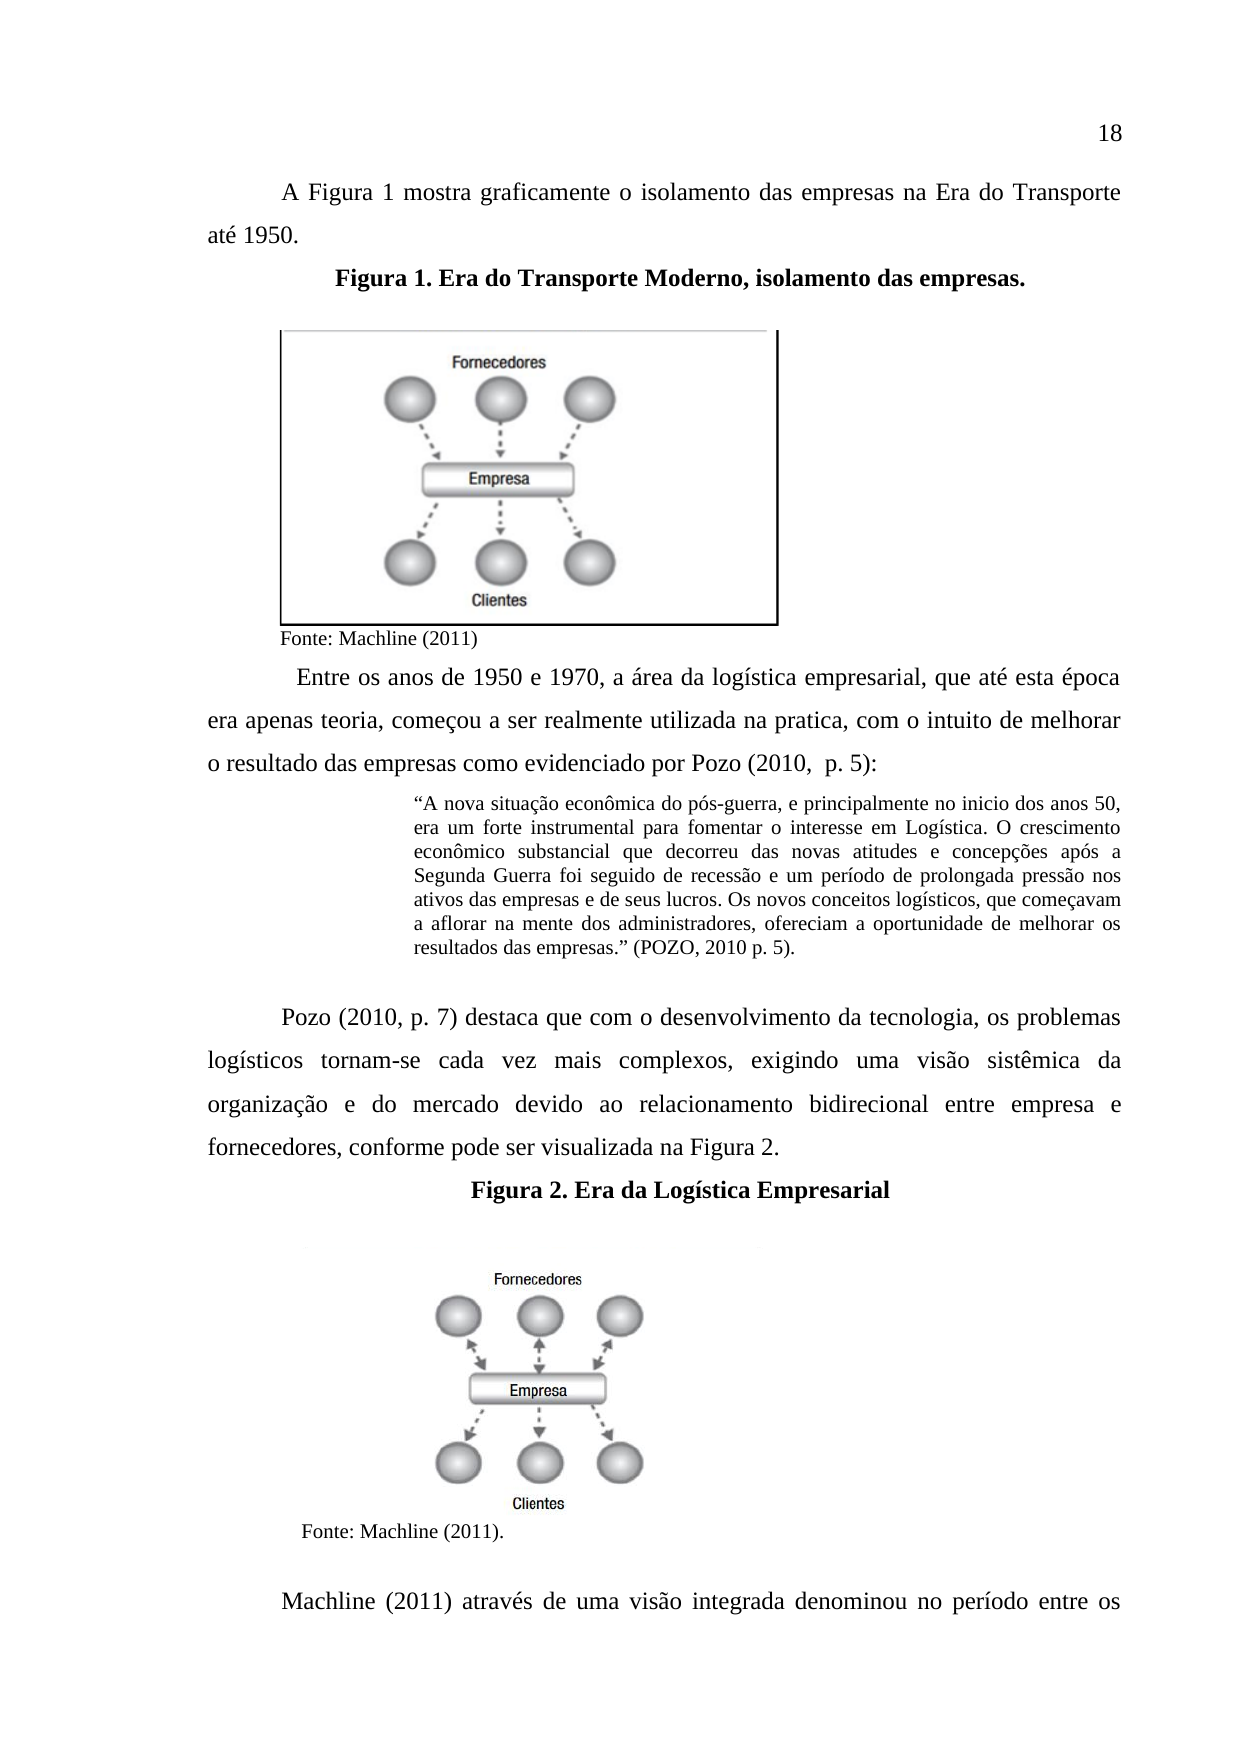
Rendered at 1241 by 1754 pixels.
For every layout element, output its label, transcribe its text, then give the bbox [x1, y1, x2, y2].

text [207, 1586, 1122, 1615]
text Figura 1. Era do Transporte Moderno, isolamento das empresas. [207, 263, 1122, 292]
picture [300, 1247, 768, 1519]
text “A nova situação econômica do pós-guerra, e principalmente no inicio dos anos 50, era um forte instrumental para fomentar o interesse em Logística. O crescimento econômico substancial que decorreu das novas atitudes e concepções após a Segunda Guerra foi seguido de recessão e um período de prolongada pressão nos ativos das empresas e de seus lucros. Os novos conceitos logísticos, que começavam a aflorar na mente dos administradores, ofereciam a oportunidade de melhorar os resultados das empresas.” (POZO, 2010 p. 5). [413, 791, 1122, 959]
text Fonte: Machline (2011) [207, 626, 1122, 649]
picture [279, 330, 779, 626]
text Figura 2. Era da Logística Empresarial [207, 1175, 1122, 1204]
text A Figura 1 mostra graficamente o isolamento das empresas na Era do Transporte até 1950. [207, 177, 1122, 249]
text Pozo (2010, p. 7) destaca que com o desenvolvimento da tecnologia, os problemas logísticos tornam-se cada vez mais complexos, exigindo uma visão sistêmica da organização e do mercado devido ao relacionamento bidirecional entre empresa e fornecedores, conforme pode ser visualizada na Figura 2. [207, 1002, 1122, 1161]
text Entre os anos de 1950 e 1970, a área da logística empresarial, que até esta época era apenas teoria, começou a ser realmente utilizada na pratica, com o intuito de melhorar o resultado das empresas como evidenciado por Pozo (2010, p. 5): [207, 662, 1122, 777]
